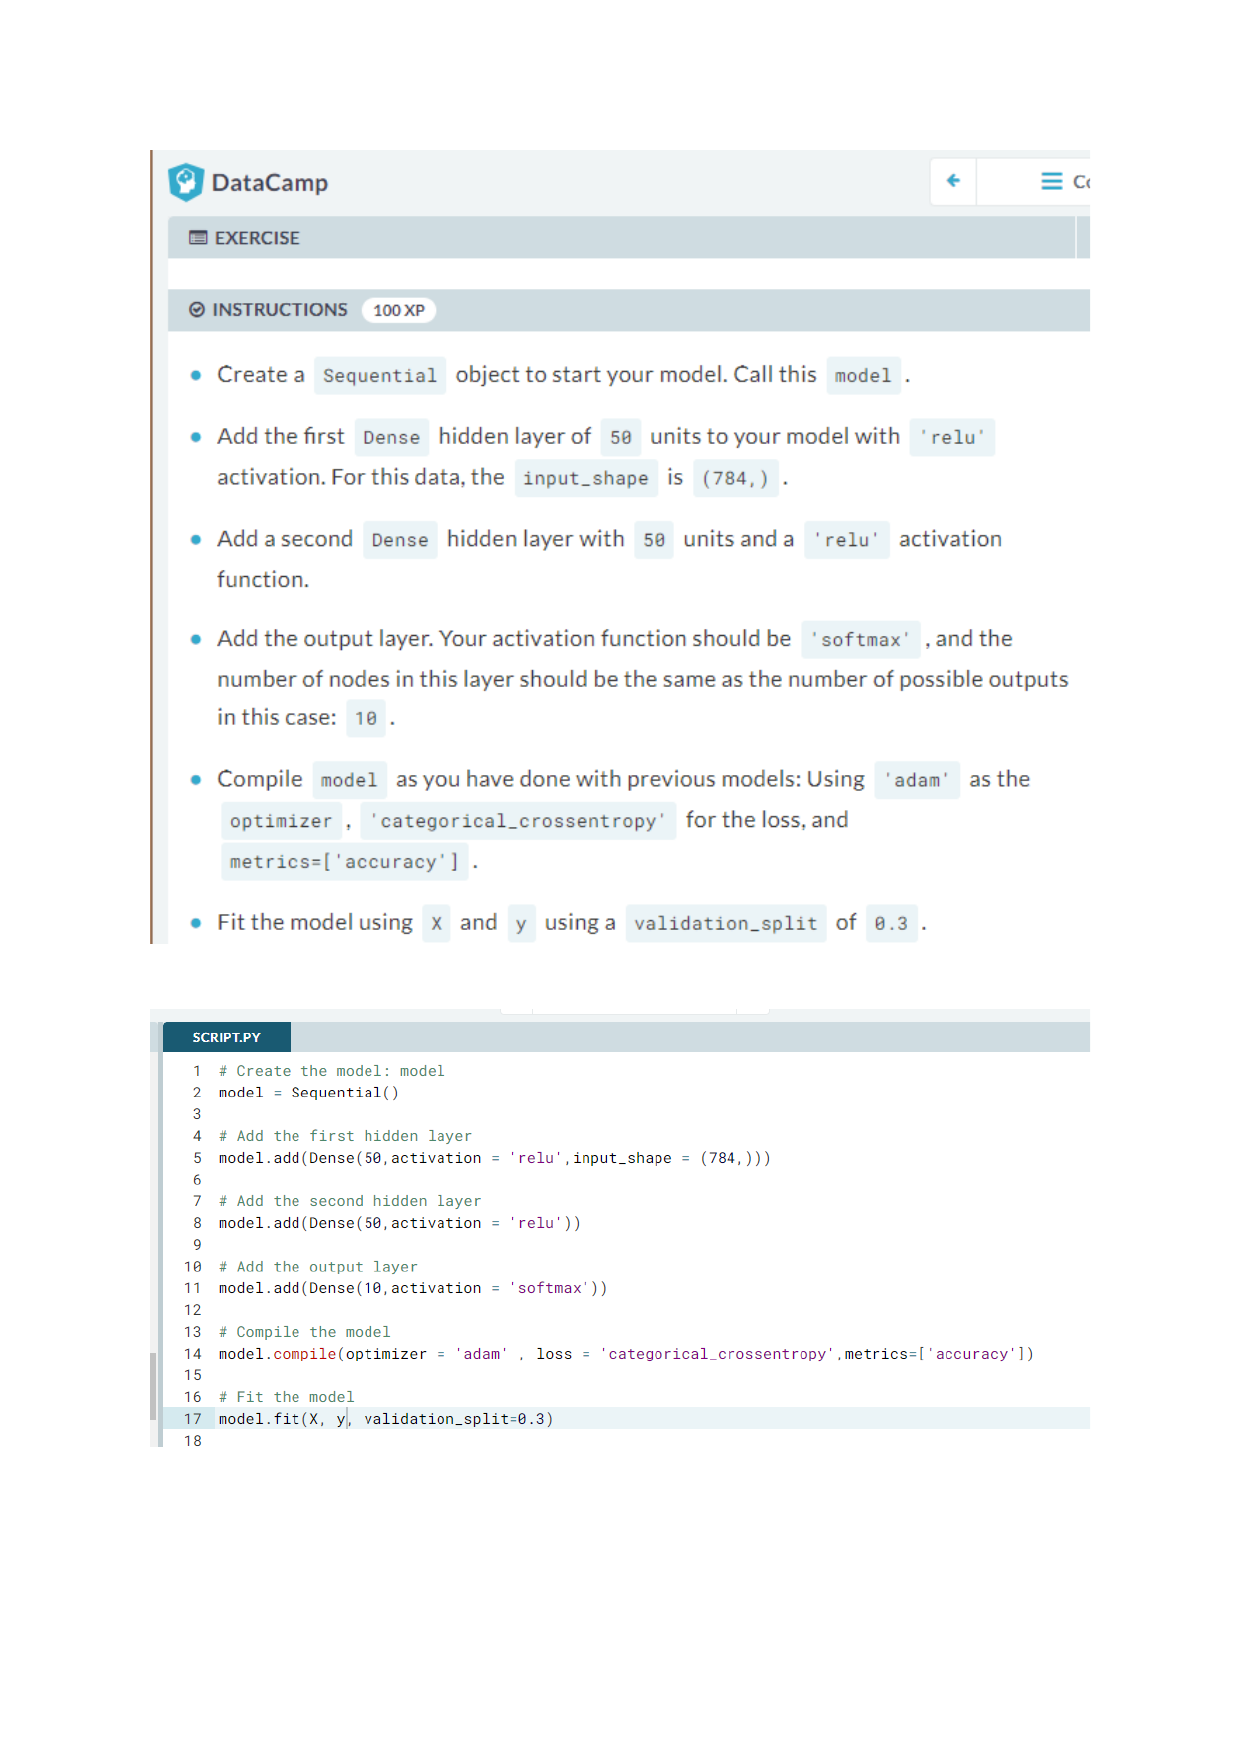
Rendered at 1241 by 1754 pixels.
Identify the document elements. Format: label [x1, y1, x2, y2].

picture [150, 150, 1091, 944]
picture [150, 1009, 1091, 1447]
